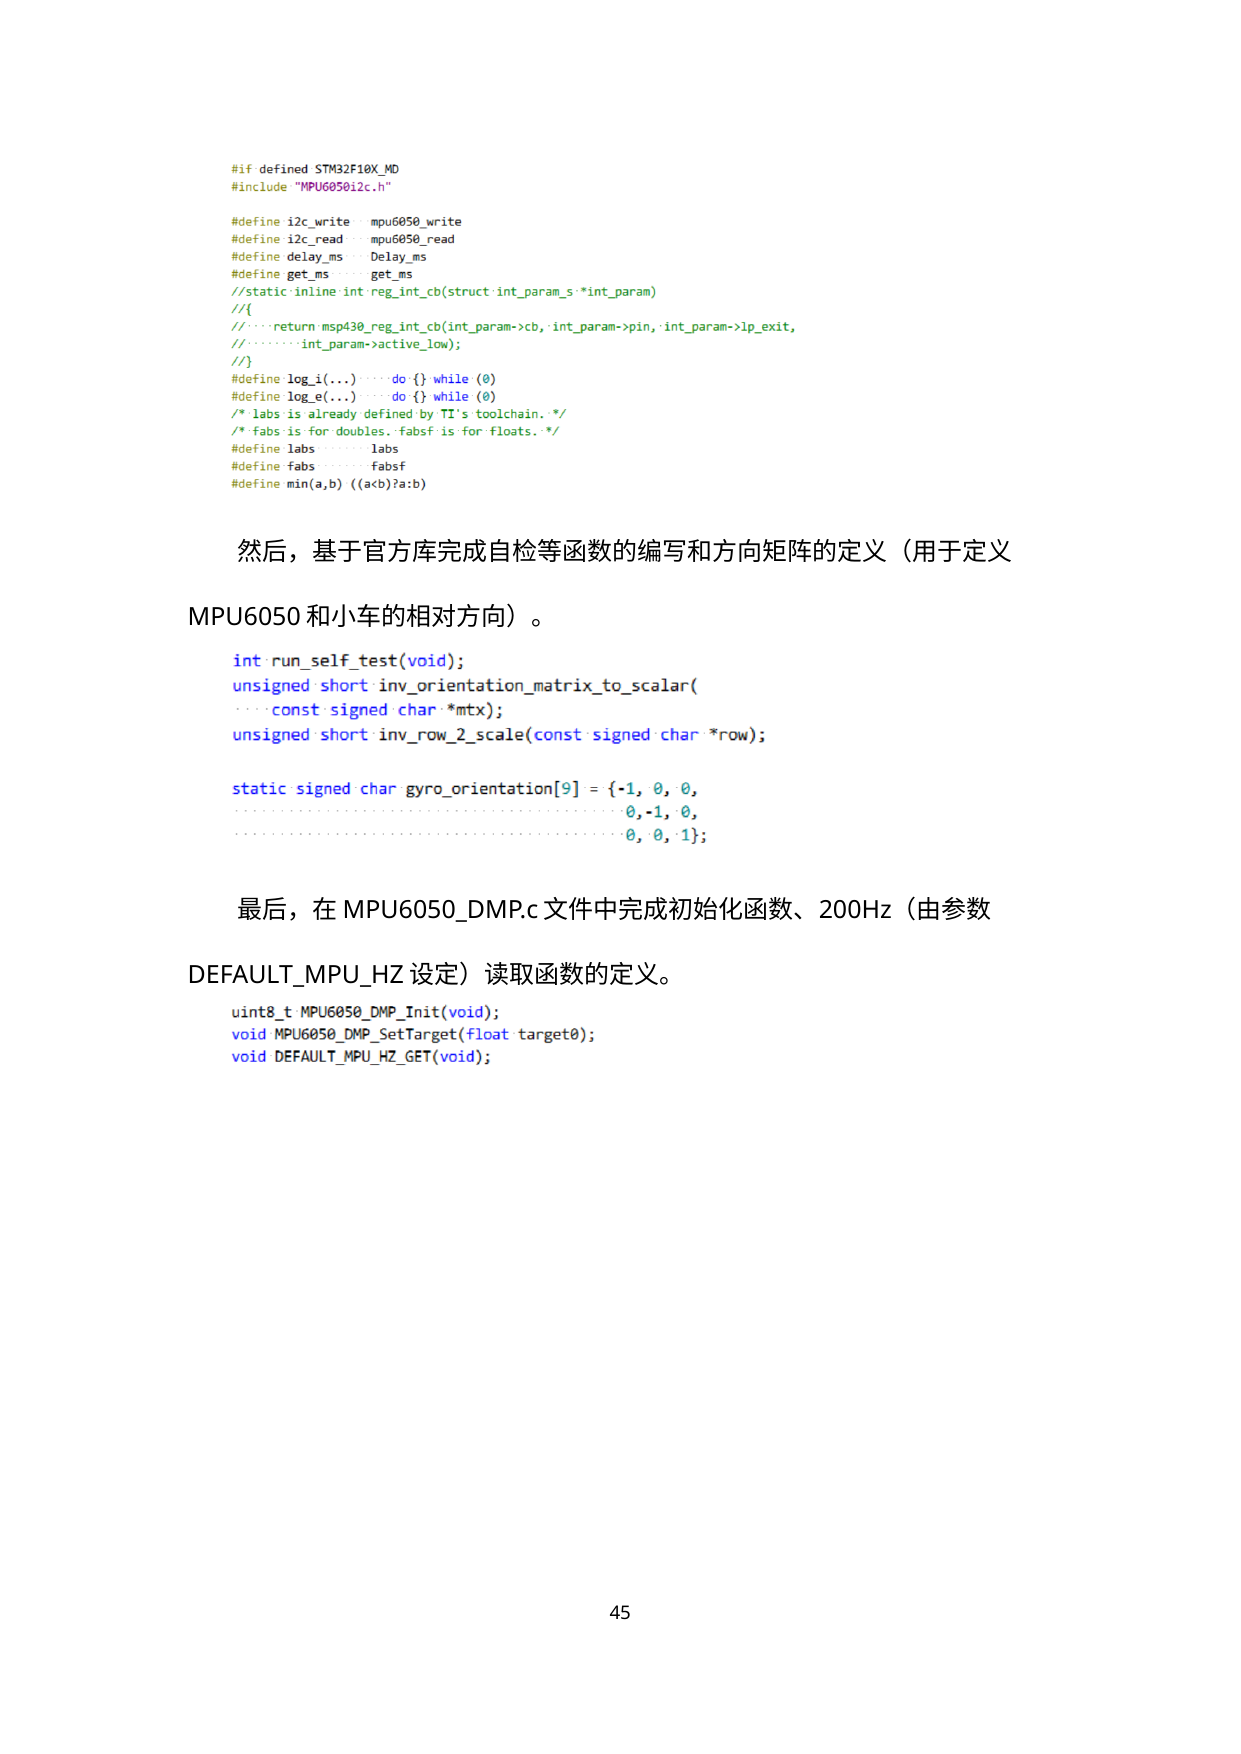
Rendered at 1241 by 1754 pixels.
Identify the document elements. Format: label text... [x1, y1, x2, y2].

text 最后，在MPU6050_DMP.c文件中完成初始化函数、200Hz（由参数DEFAULT_MPU_HZ设定）读取函数的定义。 [187, 875, 1053, 1005]
picture [231, 647, 1097, 751]
text 然后，基于官方库完成自检等函数的编写和方向矩阵的定义（用于定义MPU6050和小车的相对方向）。 [187, 517, 1053, 647]
picture [231, 1004, 1097, 1067]
picture [231, 159, 1057, 492]
picture [231, 777, 1097, 846]
